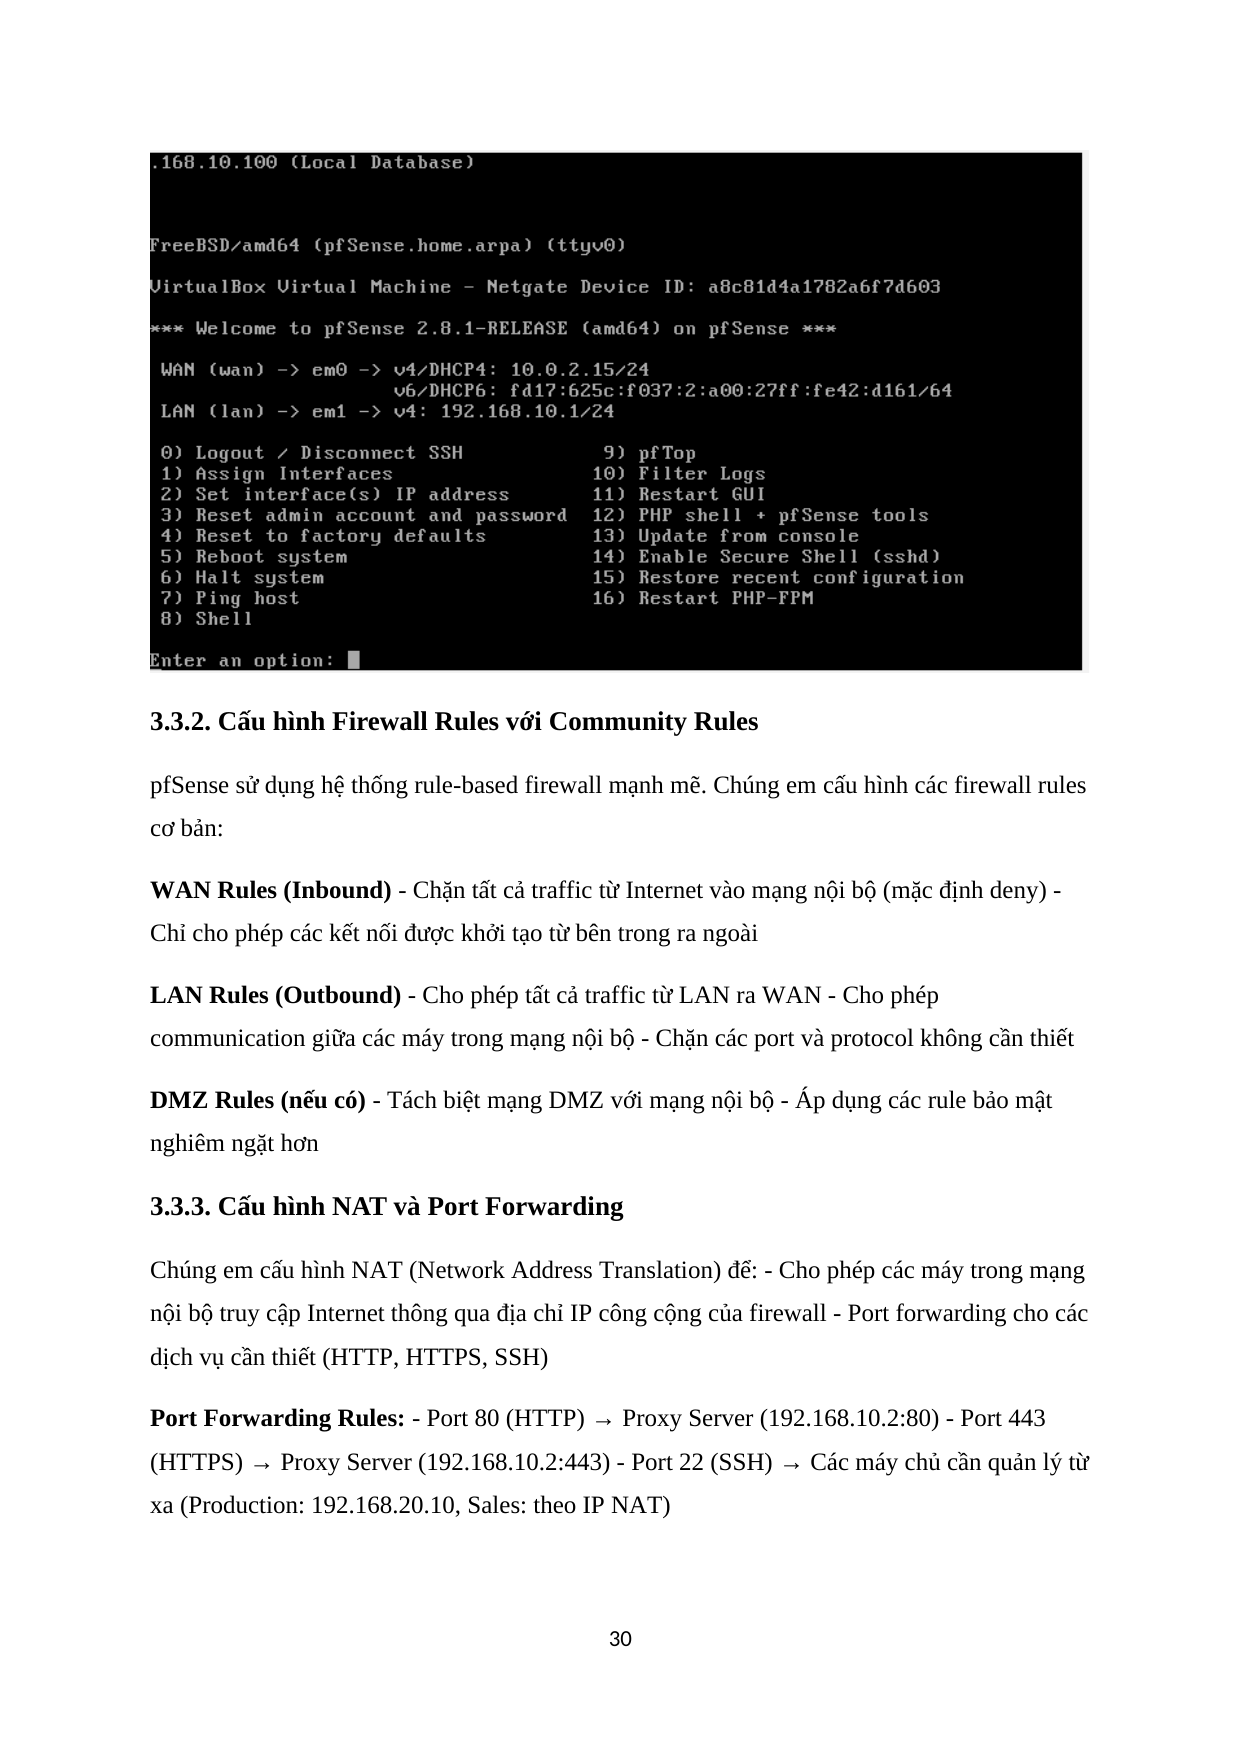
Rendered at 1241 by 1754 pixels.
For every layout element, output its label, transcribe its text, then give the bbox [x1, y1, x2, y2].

text pfSense sử dụng hệ thống rule-based firewall mạnh mẽ. Chúng em cấu hình các firewall rules cơ bản: [150, 770, 1090, 842]
text DMZ Rules (nếu có) - Tách biệt mạng DMZ với mạng nội bộ - Áp dụng các rule bảo mật nghiêm ngặt hơn [150, 1085, 1090, 1157]
text LAN Rules (Outbound) - Cho phép tất cả traffic từ LAN ra WAN - Cho phép communication giữa các máy trong mạng nội bộ - Chặn các port và protocol không cần thiết [150, 980, 1090, 1052]
subtitle 3.3.3. Cấu hình NAT và Port Forwarding [150, 1190, 1090, 1221]
text Chúng em cấu hình NAT (Network Address Translation) để: - Cho phép các máy trong mạng nội bộ truy cập Internet thông qua địa chỉ IP công cộng của firewall - Port forwarding cho các dịch vụ cần thiết (HTTP, HTTPS, SSH) [150, 1255, 1090, 1370]
picture [150, 150, 1090, 673]
text WAN Rules (Inbound) - Chặn tất cả traffic từ Internet vào mạng nội bộ (mặc định deny) - Chỉ cho phép các kết nối được khởi tạo từ bên trong ra ngoài [150, 875, 1090, 947]
subtitle 3.3.2. Cấu hình Firewall Rules với Community Rules [150, 704, 1090, 736]
text Port Forwarding Rules: - Port 80 (HTTP) → Proxy Server (192.168.10.2:80) - Port 443 (HTTPS) → Proxy Server (192.168.10.2:443) - Port 22 (SSH) → Các máy chủ cần quản lý từ xa (Production: 192.168.20.10, Sales: theo IP NAT) [150, 1403, 1090, 1518]
